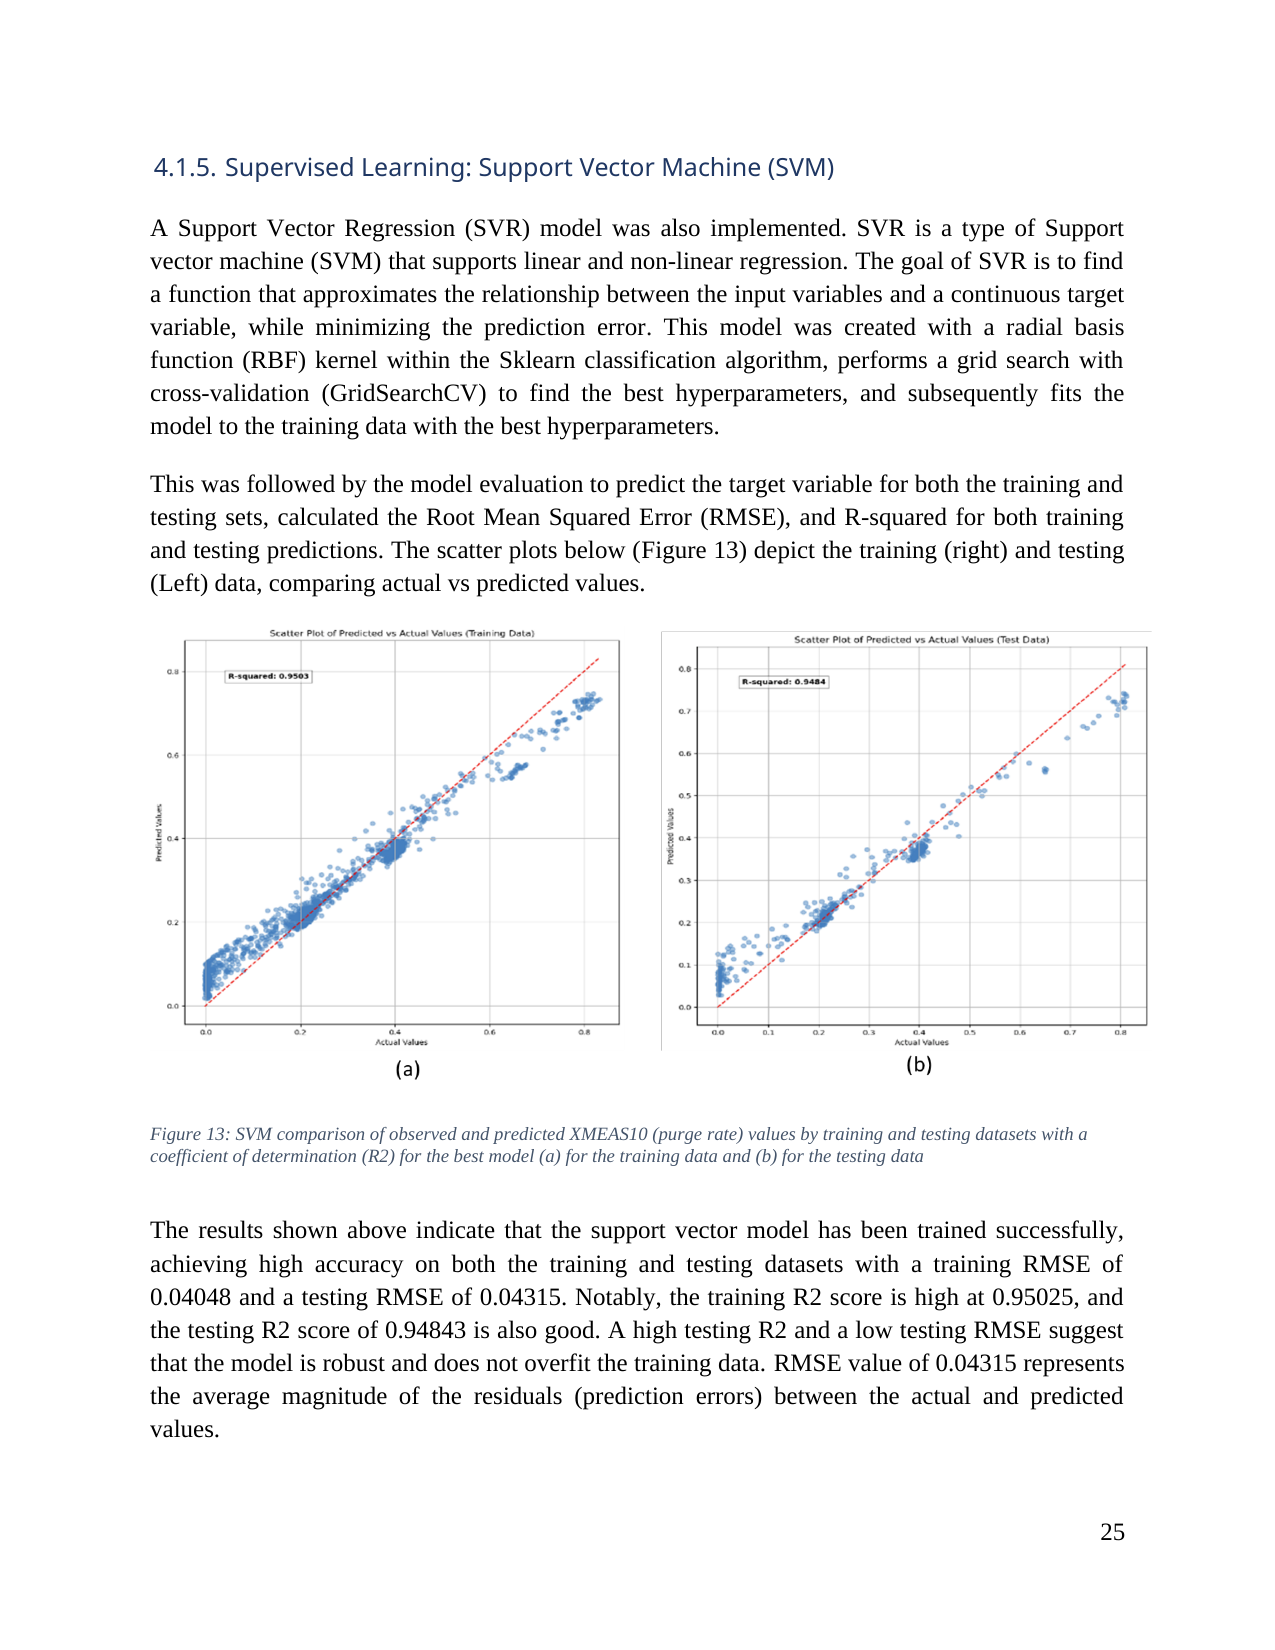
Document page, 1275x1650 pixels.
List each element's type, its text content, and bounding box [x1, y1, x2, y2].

picture [150, 626, 1152, 1095]
text This was followed by the model evaluation to predict the target variable for both the training and testing sets, calculated the Root Mean Squared Error (RMSE), and R-squared for both training and testing predictions. The scatter plots below (Figure 13) depict the training (right) and testing (Left) data, comparing actual vs predicted values. [150, 469, 1125, 597]
text A Support Vector Regression (SVR) model was also implemented. SVR is a type of Support vector machine (SVM) that supports linear and non-linear regression. The goal of SVR is to find a function that approximates the relationship between the input variables and a continuous target variable, while minimizing the prediction error. This model was created with a radial basis function (RBF) kernel within the Sklearn classification algorithm, performs a grid search with cross-validation (GridSearchCV) to find the best hyperparameters, and subsequently fits the model to the training data with the best hyperparameters. [150, 213, 1125, 440]
subtitle Supervised Learning: Support Vector Machine (SVM) [154, 150, 1125, 184]
text Figure 13: SVM comparison of observed and predicted XMEAS10 (purge rate) values by training and testing datasets with a coefficient of determination (R2) for the best model (a) for the training data and (b) for the testing data [150, 1123, 1125, 1166]
text The results shown above indicate that the support vector model has been trained successfully, achieving high accuracy on both the training and testing datasets with a training RMSE of 0.04048 and a testing RMSE of 0.04315. Notably, the training R2 score is high at 0.95025, and the testing R2 score of 0.94843 is also good. A high testing R2 and a low testing RMSE suggest that the model is robust and does not overfit the training data. RMSE value of 0.04315 represents the average magnitude of the residuals (prediction errors) between the actual and predicted values. [150, 1216, 1125, 1442]
